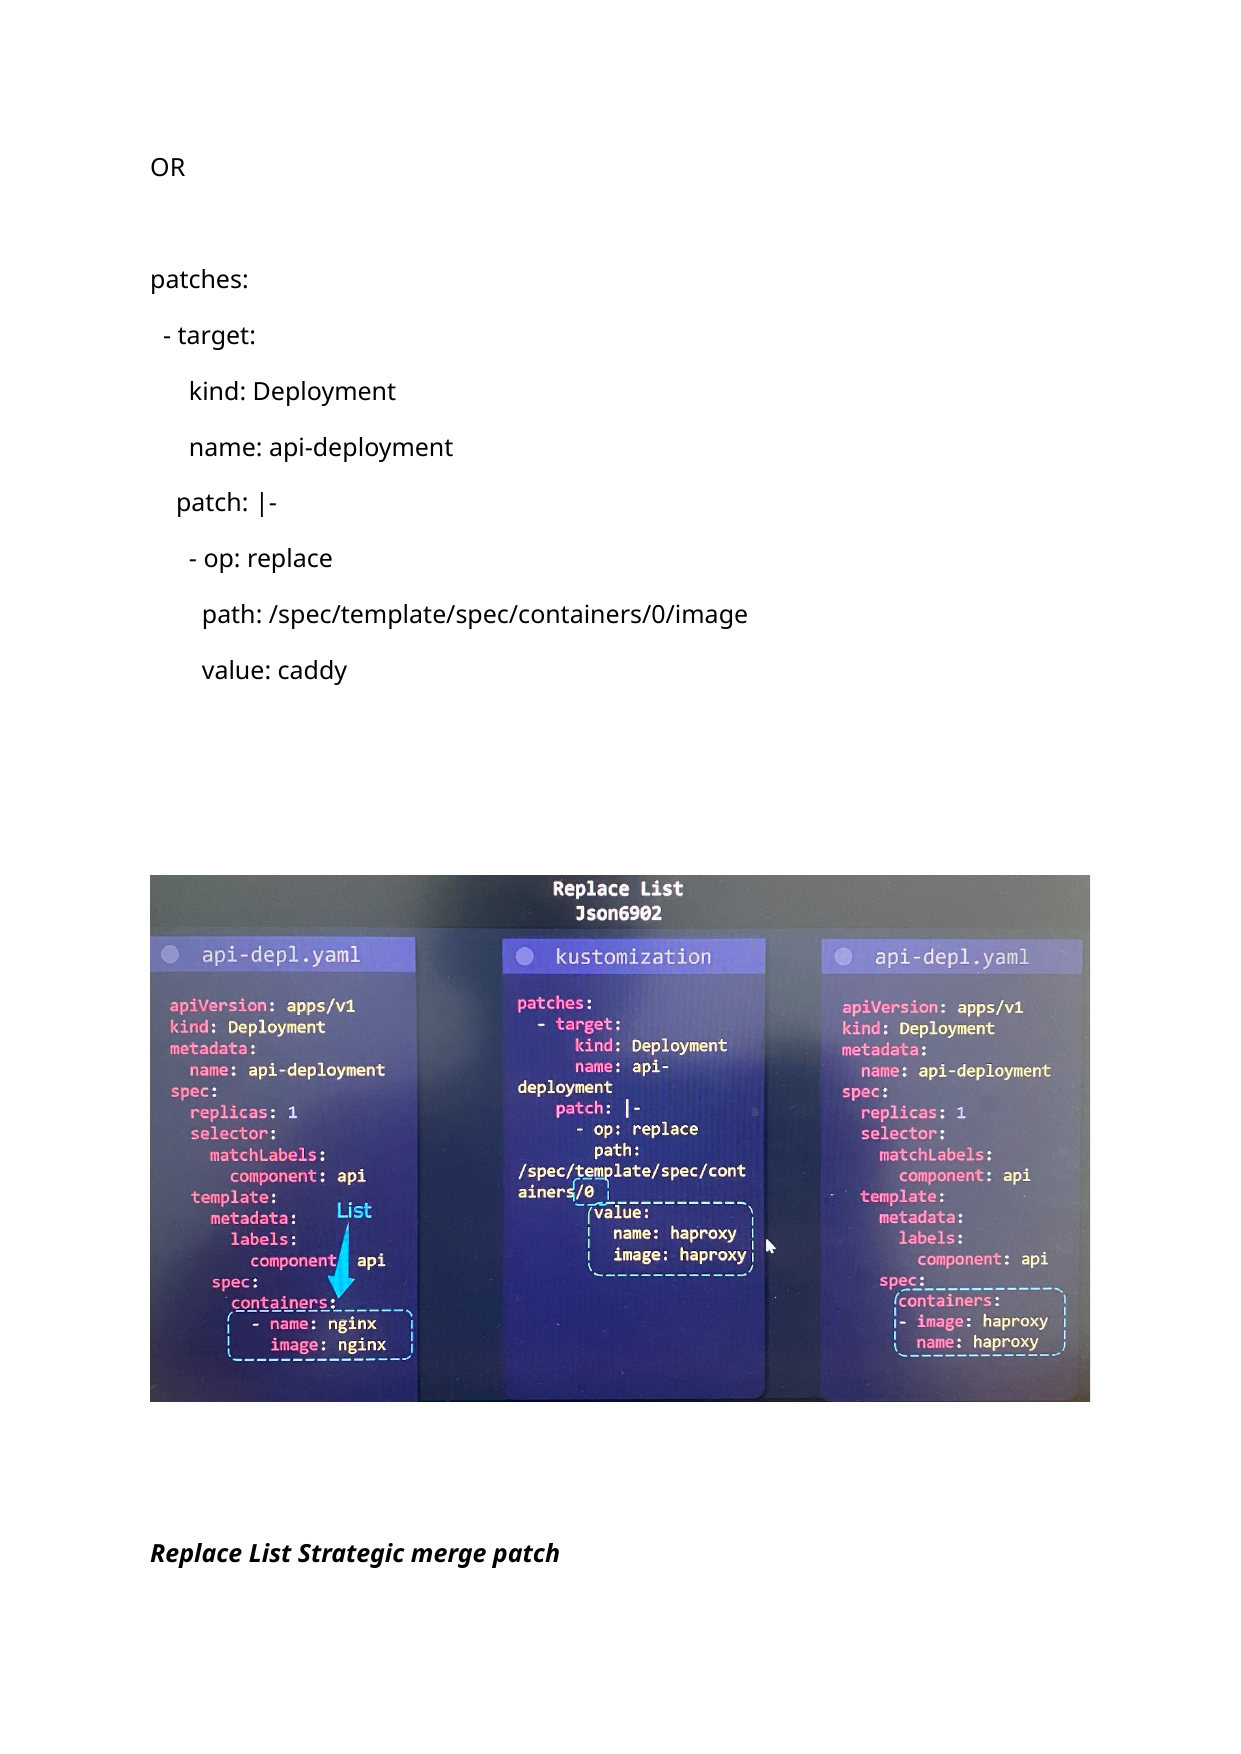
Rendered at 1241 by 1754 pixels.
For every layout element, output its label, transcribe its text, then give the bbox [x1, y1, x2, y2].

text path: /spec/template/spec/containers/0/image [150, 597, 1090, 631]
text Replace List Strategic merge patch [150, 1535, 1090, 1569]
text patches: [150, 262, 1090, 296]
text - target: [150, 317, 1090, 352]
text patch: |- [150, 485, 1090, 519]
text value: caddy [150, 652, 1090, 687]
text kind: Deployment [150, 373, 1090, 407]
picture [150, 875, 1091, 1402]
text OR [150, 150, 1090, 184]
text - op: replace [150, 541, 1090, 575]
text name: api-deployment [150, 429, 1090, 463]
